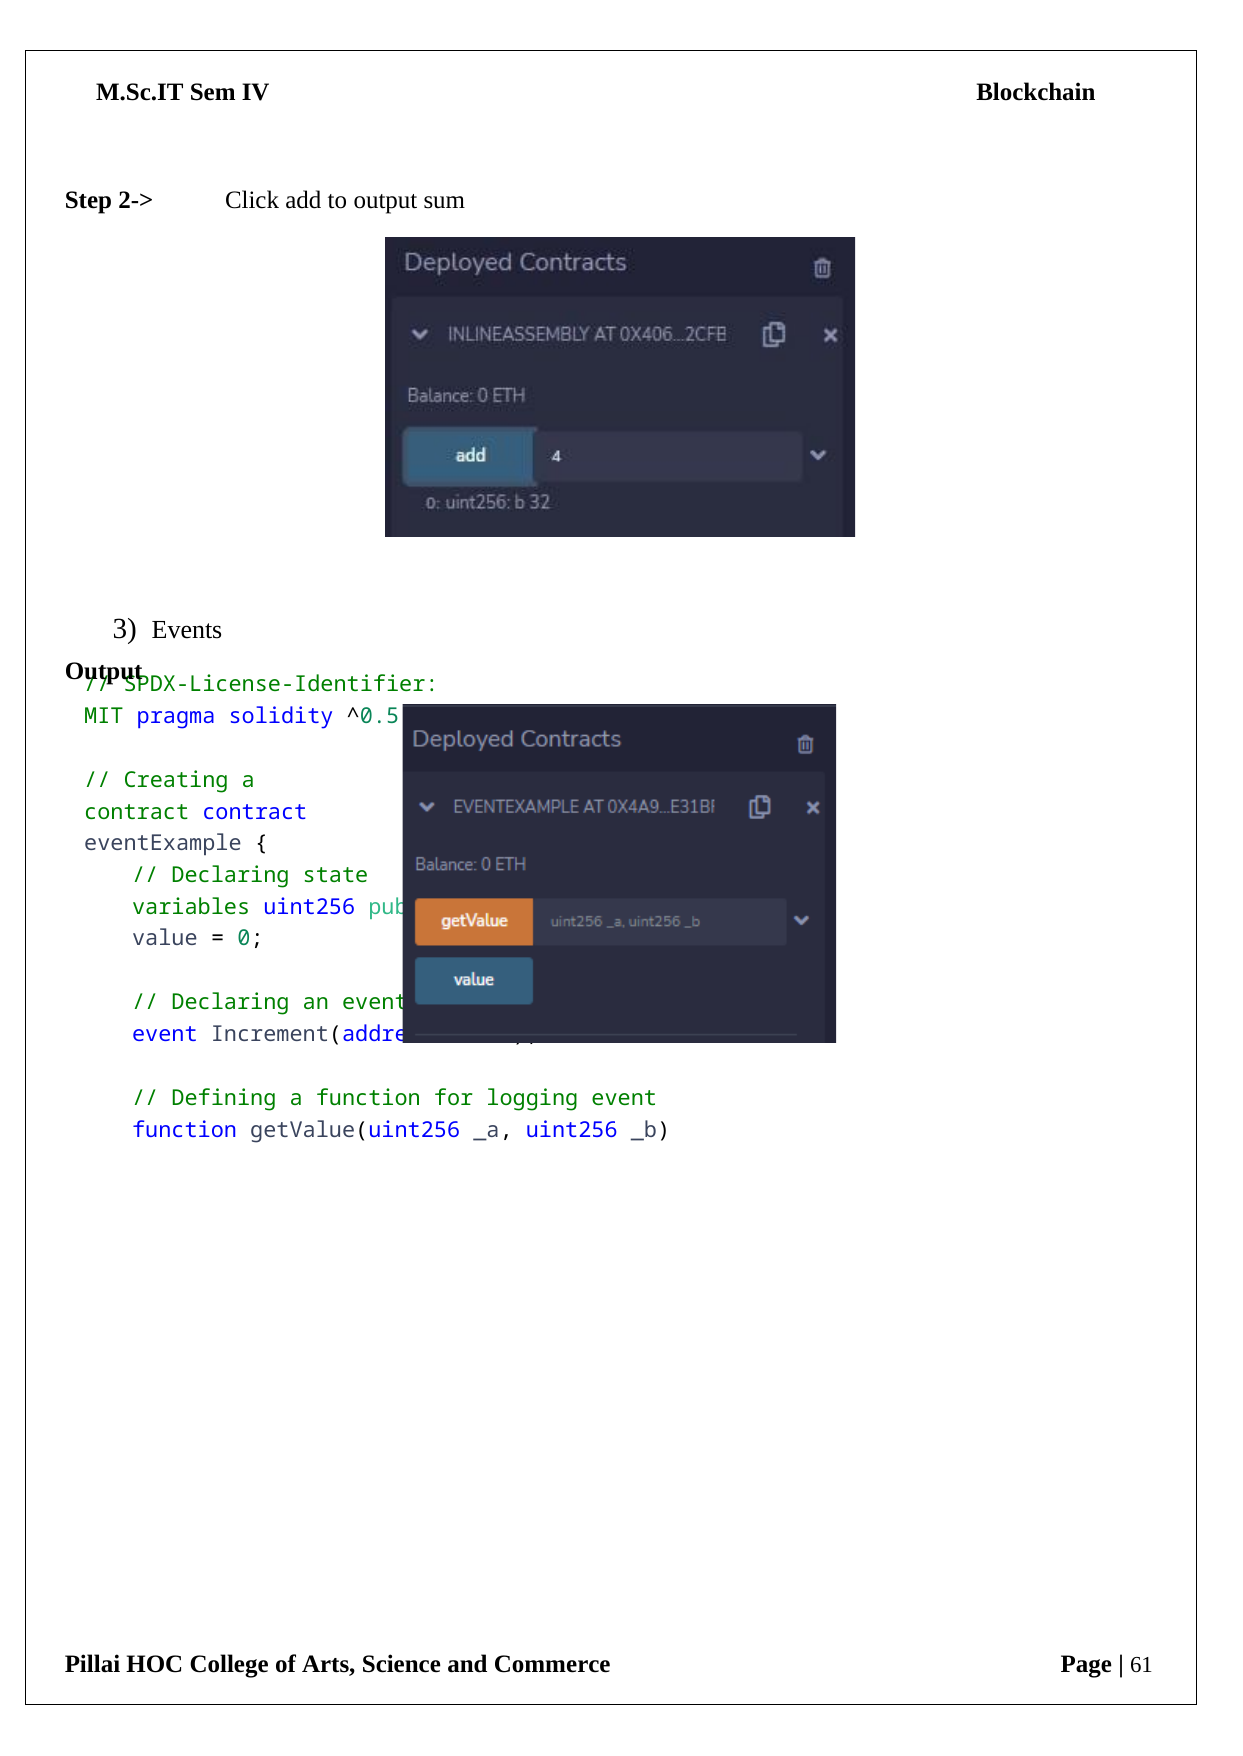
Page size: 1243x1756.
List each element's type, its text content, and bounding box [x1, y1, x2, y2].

subtitle Output [64, 656, 1196, 685]
picture [402, 704, 837, 1043]
text Step 2-> Click add to output sum [64, 185, 1196, 214]
picture [385, 237, 856, 537]
subtitle Events [112, 611, 1196, 645]
